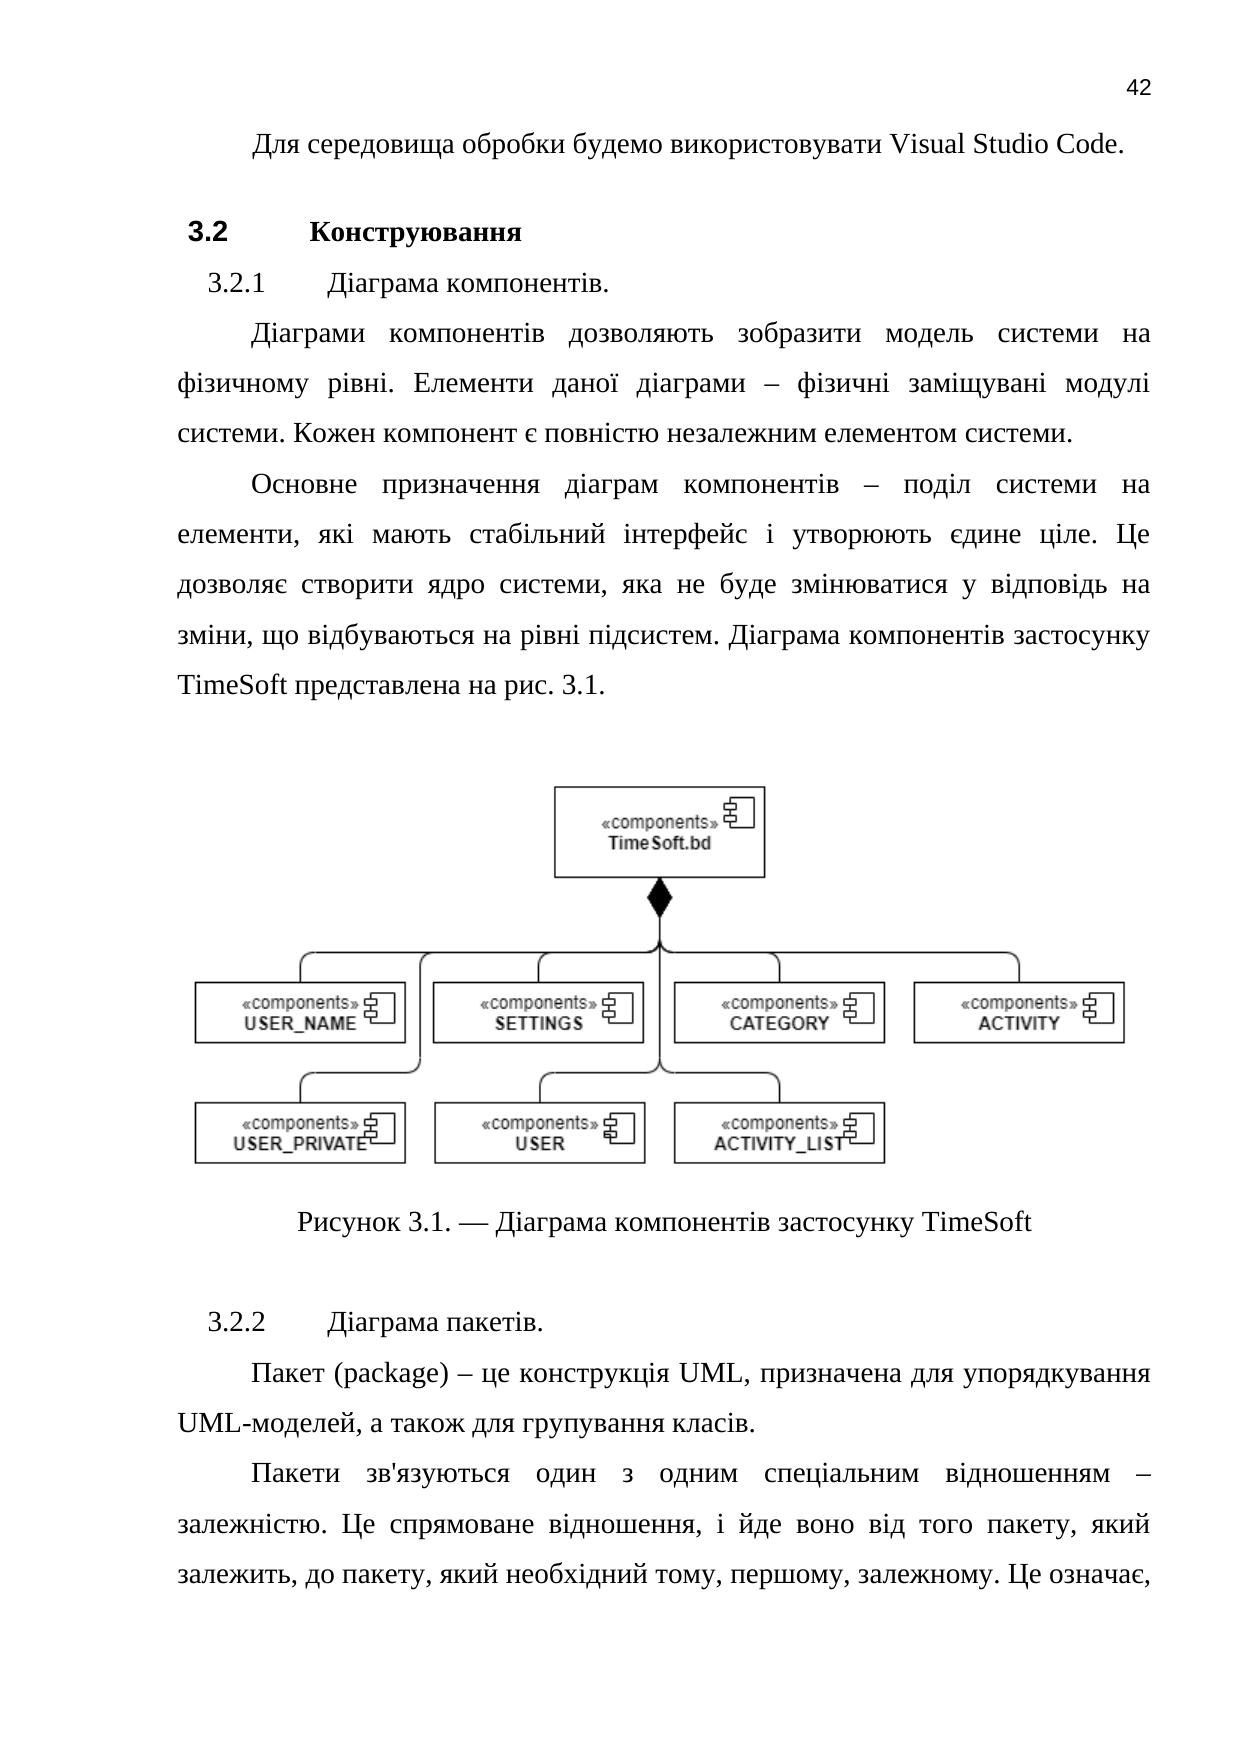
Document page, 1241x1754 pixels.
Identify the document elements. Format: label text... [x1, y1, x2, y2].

text Для середовища обробки будемо використовувати Visual Studio Code. [177, 126, 1152, 160]
text Діаграми компонентів дозволяють зобразити модель системи на фізичному рівні. Елементи даної діаграми – фізичні заміщувані модулі системи. Кожен компонент є повністю незалежним елементом системи. [177, 315, 1152, 449]
picture [177, 767, 1152, 1191]
text Рисунок 3.1. — Діаграма компонентів застосунку TimeSoft [177, 1204, 1152, 1237]
list Діаграма компонентів. [177, 265, 1152, 298]
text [177, 1455, 1152, 1589]
subtitle 3.2 Конструювання [228, 214, 1152, 248]
text Основне призначення діаграм компонентів – поділ системи на елементи, які мають стабільний інтерфейс і утворюють єдине ціле. Це дозволяє створити ядро системи, яка не буде змінюватися у відповідь на зміни, що відбуваються на рівні підсистем. Діаграма компонентів застосунку TimeSoft представлена на рис. 3.1. [177, 466, 1152, 701]
text Пакет (package) – це конструкція UML, призначена для упорядкування UML-моделей, а також для групування класів. [177, 1355, 1152, 1439]
list Діаграма пакетів. [177, 1304, 1152, 1338]
